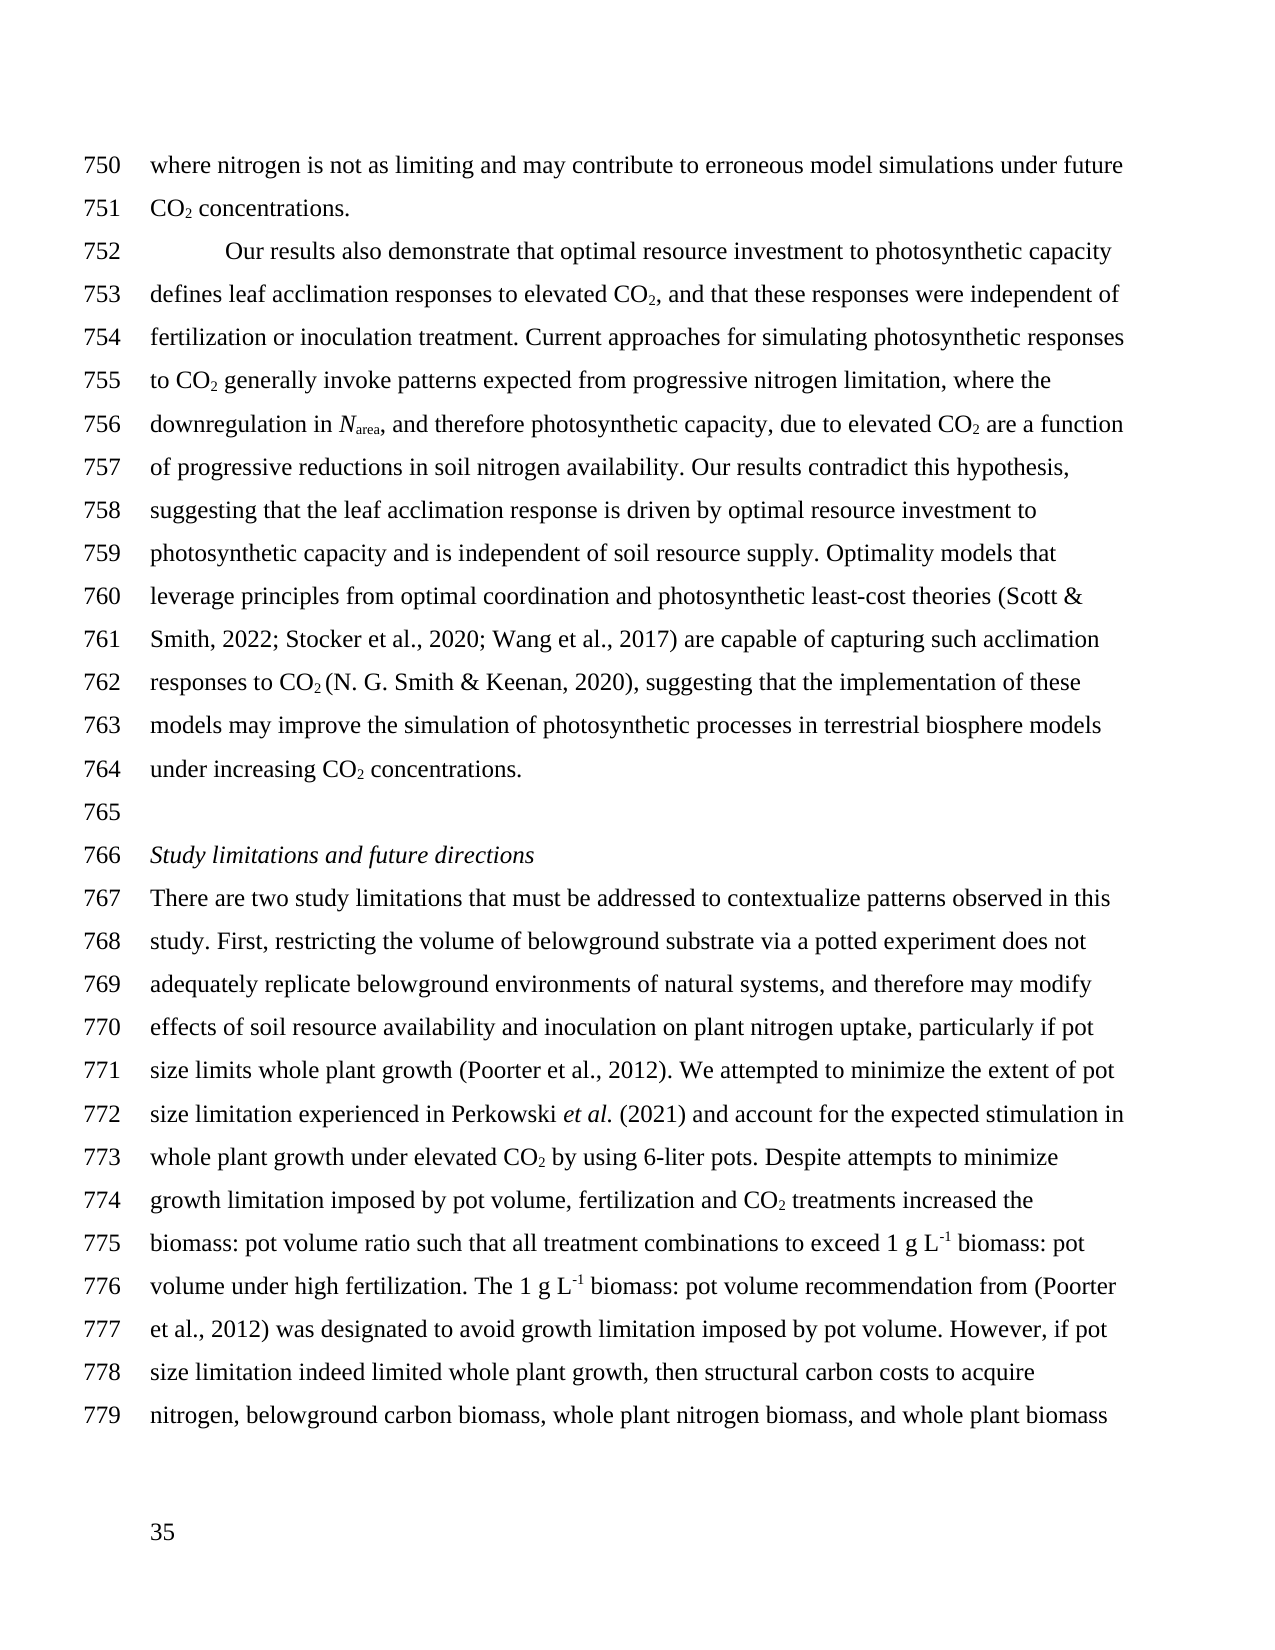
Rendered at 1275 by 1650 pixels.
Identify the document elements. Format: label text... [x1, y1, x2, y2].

text Our results also demonstrate that optimal resource investment to photosynthetic capacity defines leaf acclimation responses to elevated CO2, and that these responses were independent of fertilization or inoculation treatment. Current approaches for simulating photosynthetic responses to CO2 generally invoke patterns expected from progressive nitrogen limitation, where the downregulation in Narea, and therefore photosynthetic capacity, due to elevated CO2 are a function of progressive reductions in soil nitrogen availability. Our results contradict this hypothesis, suggesting that the leaf acclimation response is driven by optimal resource investment to photosynthetic capacity and is independent of soil resource supply. Optimality models that leverage principles from optimal coordination and photosynthetic least-cost theories are capable of capturing such acclimation responses to CO2 , suggesting that the implementation of these models may improve the simulation of photosynthetic processes in terrestrial biosphere models under increasing CO2 concentrations. [150, 236, 1125, 782]
text Study limitations and future directions [150, 840, 1125, 869]
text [150, 150, 1125, 222]
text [150, 883, 1125, 1429]
